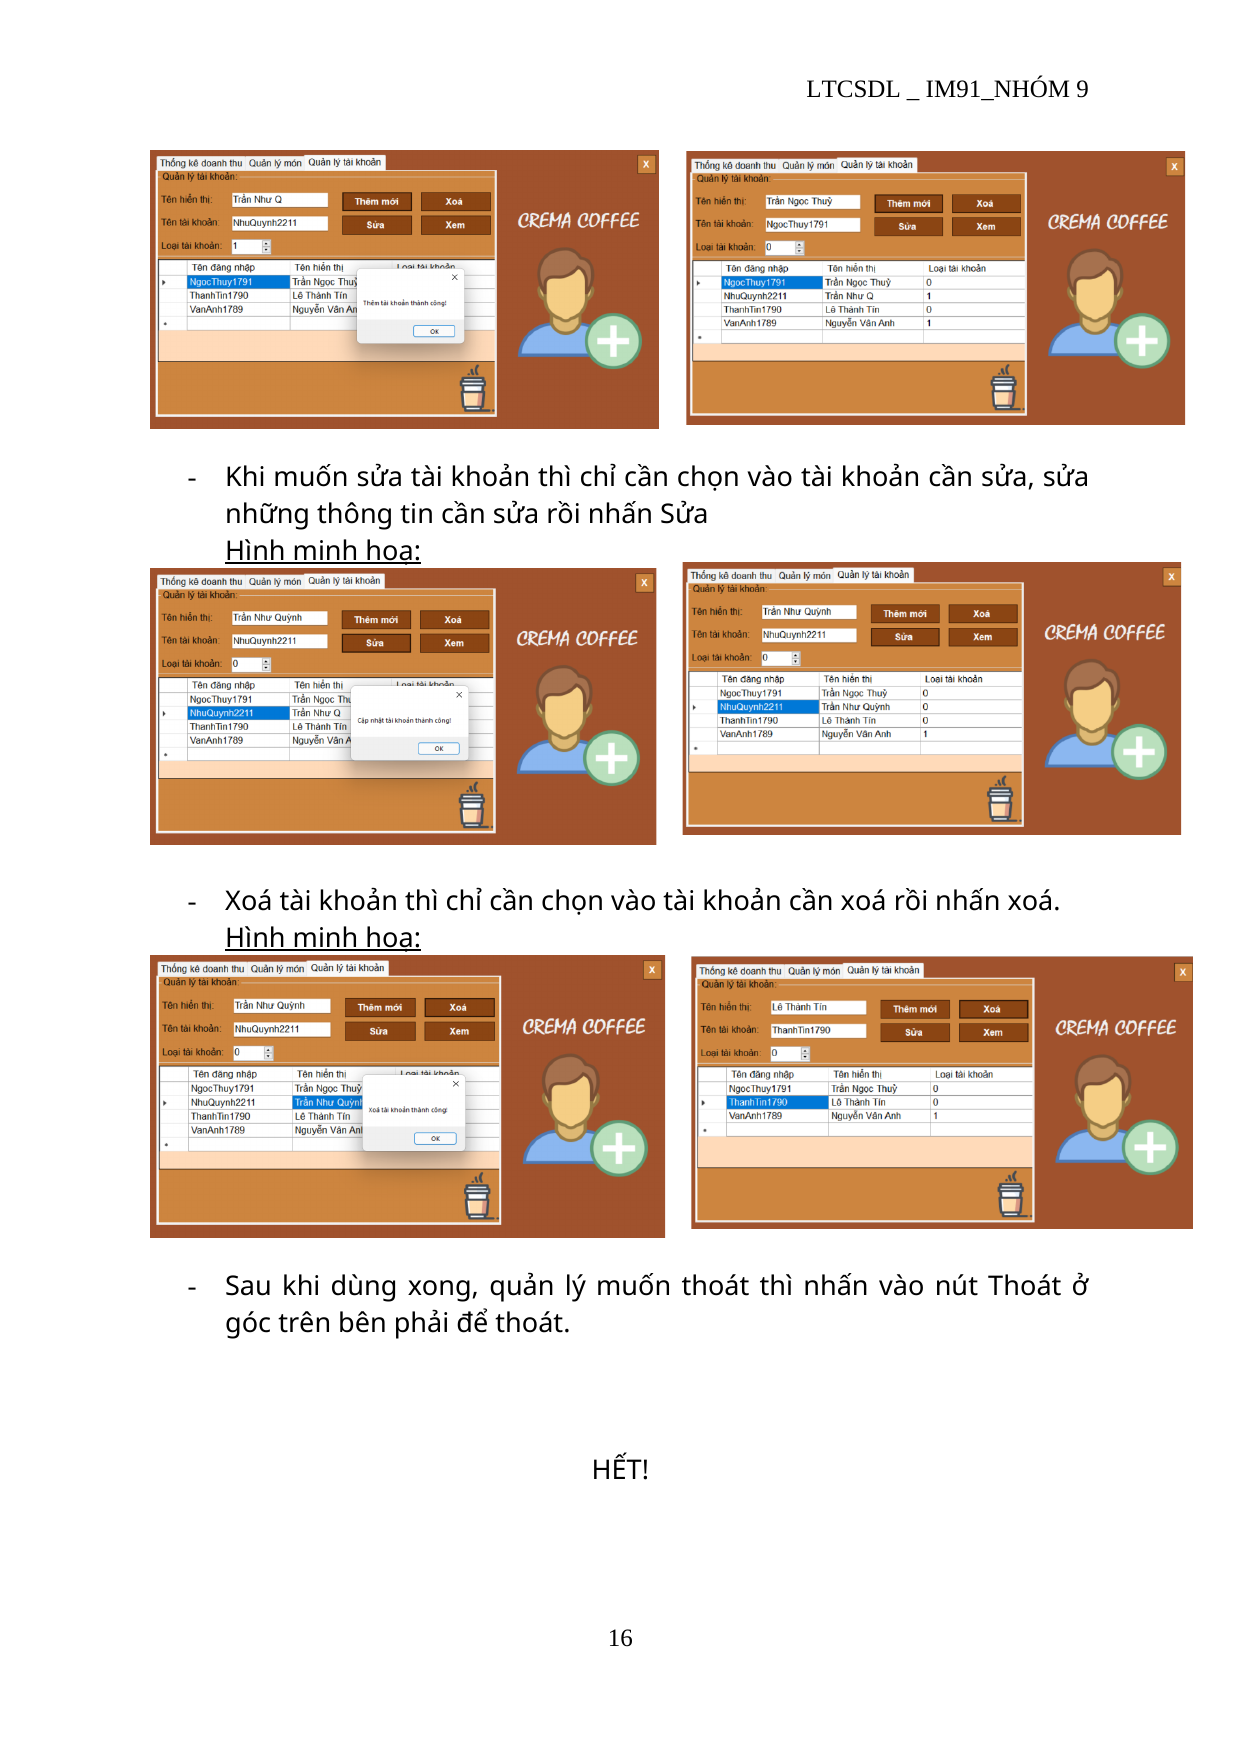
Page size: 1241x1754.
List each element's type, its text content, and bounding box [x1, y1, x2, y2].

picture [681, 562, 1182, 834]
picture [685, 151, 1185, 424]
picture [150, 568, 657, 845]
text HẾT! [150, 1451, 1090, 1487]
picture [150, 150, 659, 429]
list Khi muốn sửa tài khoản thì chỉ cần chọn vào tài khoản cần sửa, sửa những thông tin cần sửa rồi nhấn Sửa [187, 457, 1090, 531]
picture [689, 956, 1193, 1228]
list Hình minh hoạ: [225, 918, 1090, 955]
list Hình minh hoạ: [225, 531, 1090, 568]
list Xoá tài khoản thì chỉ cần chọn vào tài khoản cần xoá rồi nhấn xoá. [187, 881, 1090, 918]
list Sau khi dùng xong, quản lý muốn thoát thì nhấn vào nút Thoát ở góc trên bên phải để thoát. [187, 1266, 1090, 1340]
picture [150, 955, 665, 1238]
